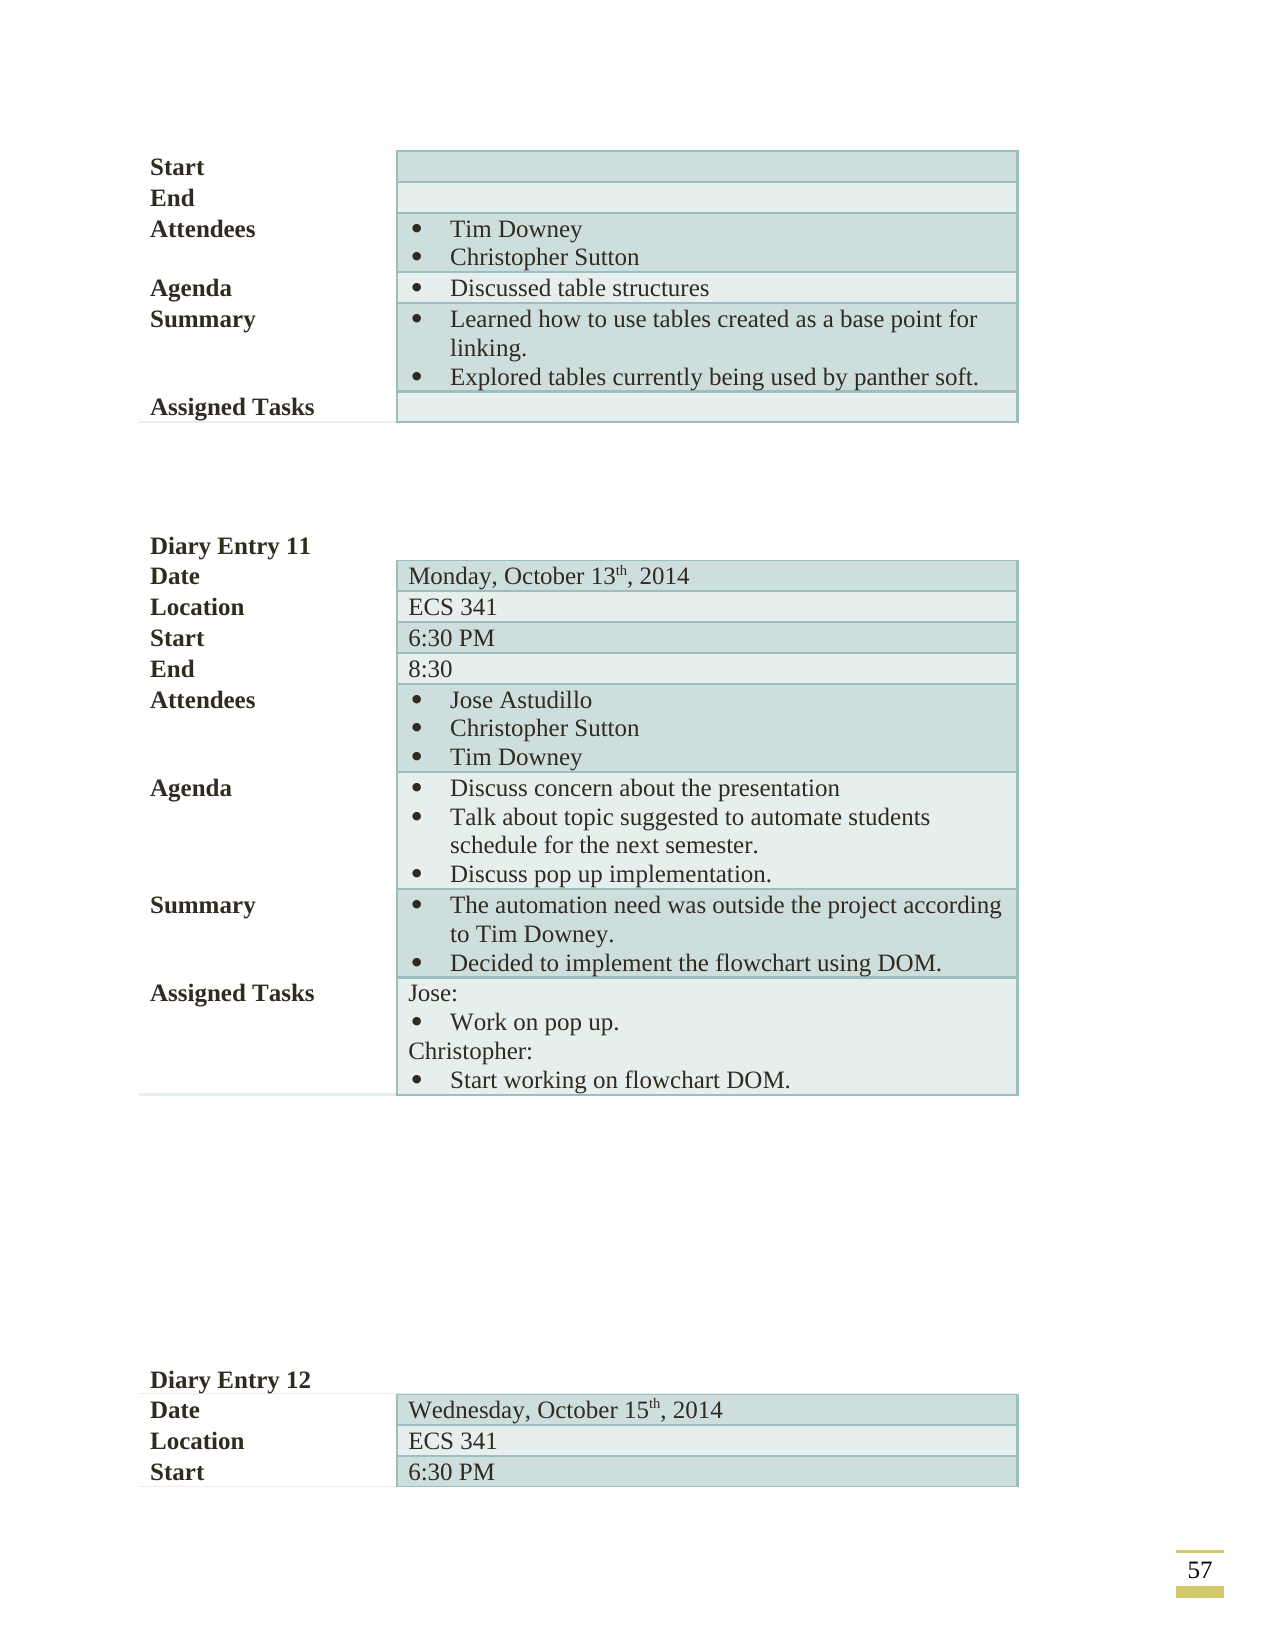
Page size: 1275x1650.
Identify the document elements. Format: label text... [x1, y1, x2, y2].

table_cell Discuss concern about the presentation Talk about topic suggested to automate students schedule for the next semester. Discuss pop up implementation. [398, 773, 1016, 888]
table_cell The automation need was outside the project according to Tim Downey. Decided to implement the flowchart using DOM. [398, 890, 1016, 976]
table_cell Attendees [139, 683, 396, 771]
table_cell 6:30 PM [398, 1457, 1016, 1486]
table_cell End [139, 181, 396, 212]
table_cell Agenda [139, 771, 396, 888]
table_cell 8:30 [398, 654, 1016, 683]
table_cell End [139, 652, 396, 683]
table_cell 6:30 PM [398, 623, 1016, 652]
table_cell Agenda [139, 271, 396, 302]
table_cell Date [139, 560, 396, 590]
table_cell Discussed table structures [398, 273, 1016, 302]
table_cell Summary [139, 302, 396, 390]
table_cell [398, 183, 1016, 212]
table_cell Jose: Work on pop up. Christopher: Start working on flowchart DOM. [398, 979, 1016, 1093]
table_header Diary Entry 11 [139, 531, 1017, 560]
table_cell Assigned Tasks [139, 390, 396, 421]
table_cell Start [139, 1455, 396, 1486]
table_cell Start [139, 150, 396, 181]
table_cell [398, 393, 1016, 421]
table_cell [398, 152, 1016, 181]
table_cell Start [139, 621, 396, 652]
table_cell Location [139, 1424, 396, 1455]
table_header Diary Entry 12 [139, 1365, 1017, 1393]
table_cell Jose Astudillo Christopher Sutton Tim Downey [398, 685, 1016, 771]
table_cell Location [139, 590, 396, 621]
table_cell Monday, October 13th, 2014 [398, 561, 1016, 590]
table_cell Tim Downey Christopher Sutton [398, 214, 1016, 271]
table_cell Assigned Tasks [139, 976, 396, 1093]
table_cell Wednesday, October 15th, 2014 [398, 1395, 1016, 1424]
table_cell Attendees [139, 212, 396, 271]
table_cell Date [139, 1394, 396, 1424]
table_cell ECS 341 [398, 592, 1016, 621]
table_cell Summary [139, 888, 396, 976]
table_cell Learned how to use tables created as a base point for linking. Explored tables currently being used by panther soft. [398, 304, 1016, 390]
table_cell ECS 341 [398, 1426, 1016, 1455]
